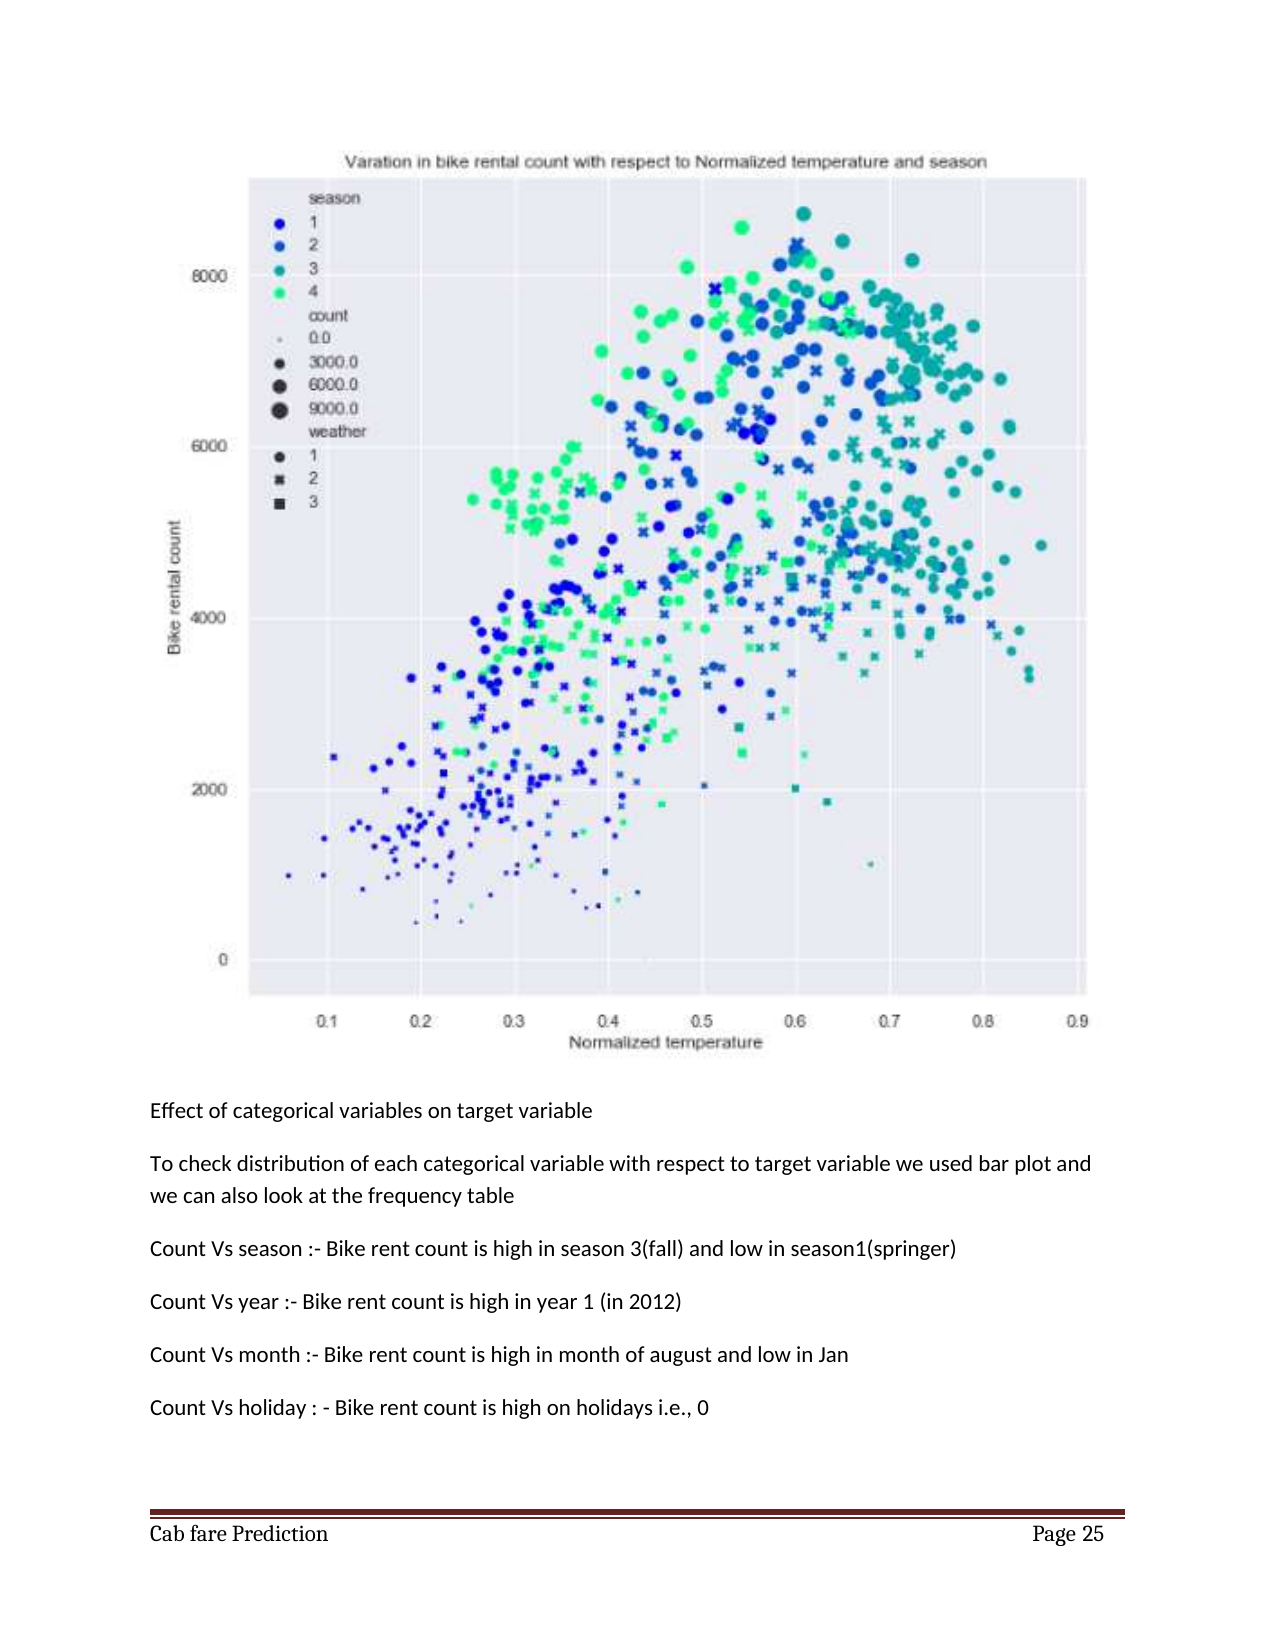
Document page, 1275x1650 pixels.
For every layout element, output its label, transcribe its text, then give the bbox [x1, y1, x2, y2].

text Count Vs year :- Bike rent count is high in year 1 (in 2012) [150, 1287, 1125, 1315]
text Count Vs month :- Bike rent count is high in month of august and low in Jan [150, 1340, 1125, 1368]
text To check distribution of each categorical variable with respect to target variable we used bar plot and we can also look at the frequency table [150, 1149, 1125, 1209]
text Count Vs season :- Bike rent count is high in season 3(fall) and low in season1(springer) [150, 1234, 1125, 1262]
text Effect of categorical variables on target variable [150, 1096, 1125, 1124]
text Count Vs holiday : - Bike rent count is high on holidays i.e., 0 [150, 1393, 1125, 1421]
picture [150, 150, 1125, 1071]
